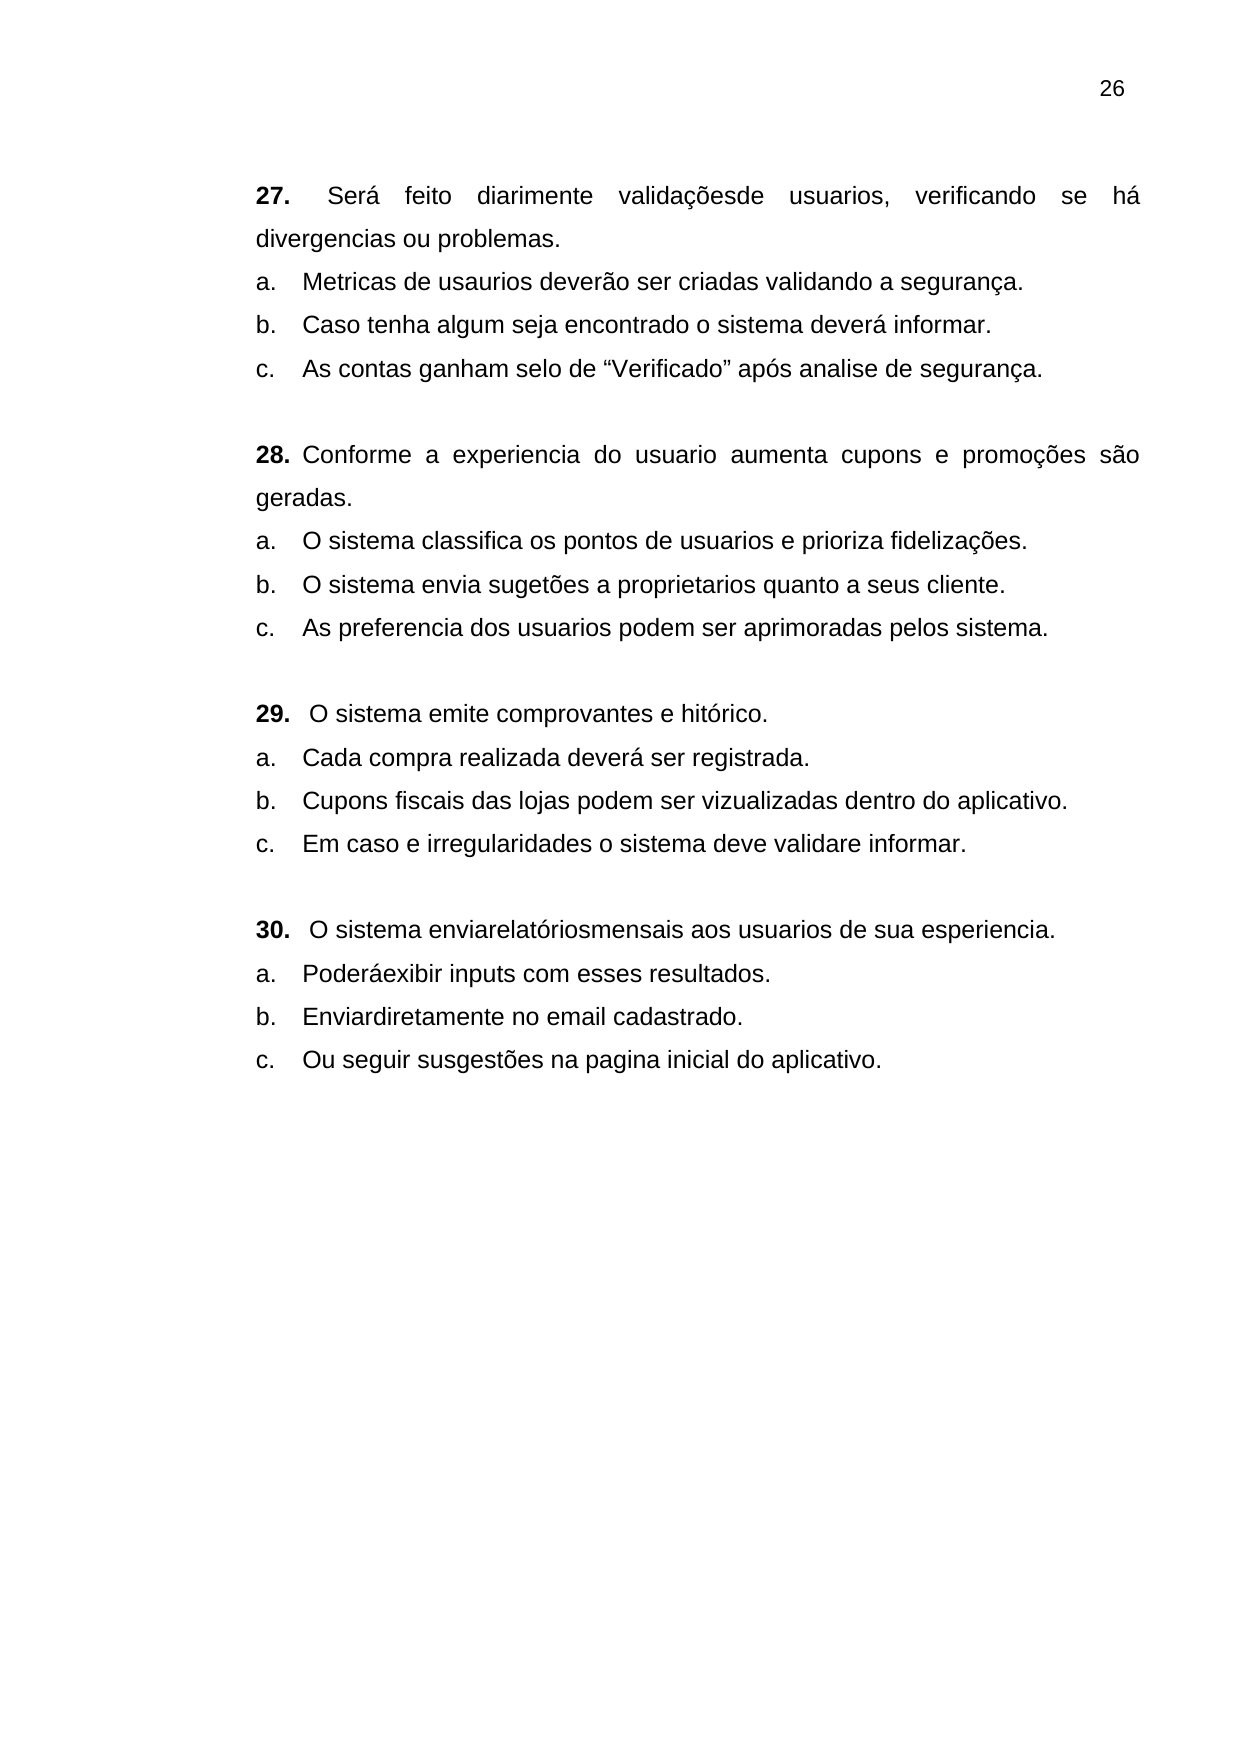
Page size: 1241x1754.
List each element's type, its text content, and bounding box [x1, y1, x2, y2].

list Poderáexibir inputs com esses resultados. [226, 959, 1141, 987]
list Será feito diarimente validaçõesde usuarios, verificando se há divergencias ou problemas. [256, 181, 1141, 253]
list Conforme a experiencia do usuario aumenta cupons e promoções são geradas. [256, 440, 1141, 512]
list As preferencia dos usuarios podem ser aprimoradas pelos sistema. [226, 613, 1141, 642]
list Metricas de usaurios deverão ser criadas validando a segurança. [226, 267, 1141, 296]
list Em caso e irregularidades o sistema deve validare informar. [226, 829, 1141, 858]
list Caso tenha algum seja encontrado o sistema deverá informar. [226, 310, 1141, 339]
list As contas ganham selo de “Verificado” após analise de segurança. [226, 353, 1141, 382]
list Ou seguir susgestões na pagina inicial do aplicativo. [226, 1045, 1141, 1074]
list Enviardiretamente no email cadastrado. [226, 1002, 1141, 1031]
list O sistema envia sugetões a proprietarios quanto a seus cliente. [226, 569, 1141, 598]
list O sistema classifica os pontos de usuarios e prioriza fidelizações. [226, 526, 1141, 555]
list Cupons fiscais das lojas podem ser vizualizadas dentro do aplicativo. [226, 786, 1141, 814]
list O sistema emite comprovantes e hitórico. [226, 699, 1141, 728]
list O sistema enviarelatóriosmensais aos usuarios de sua esperiencia. [226, 915, 1141, 944]
list Cada compra realizada deverá ser registrada. [226, 742, 1141, 771]
